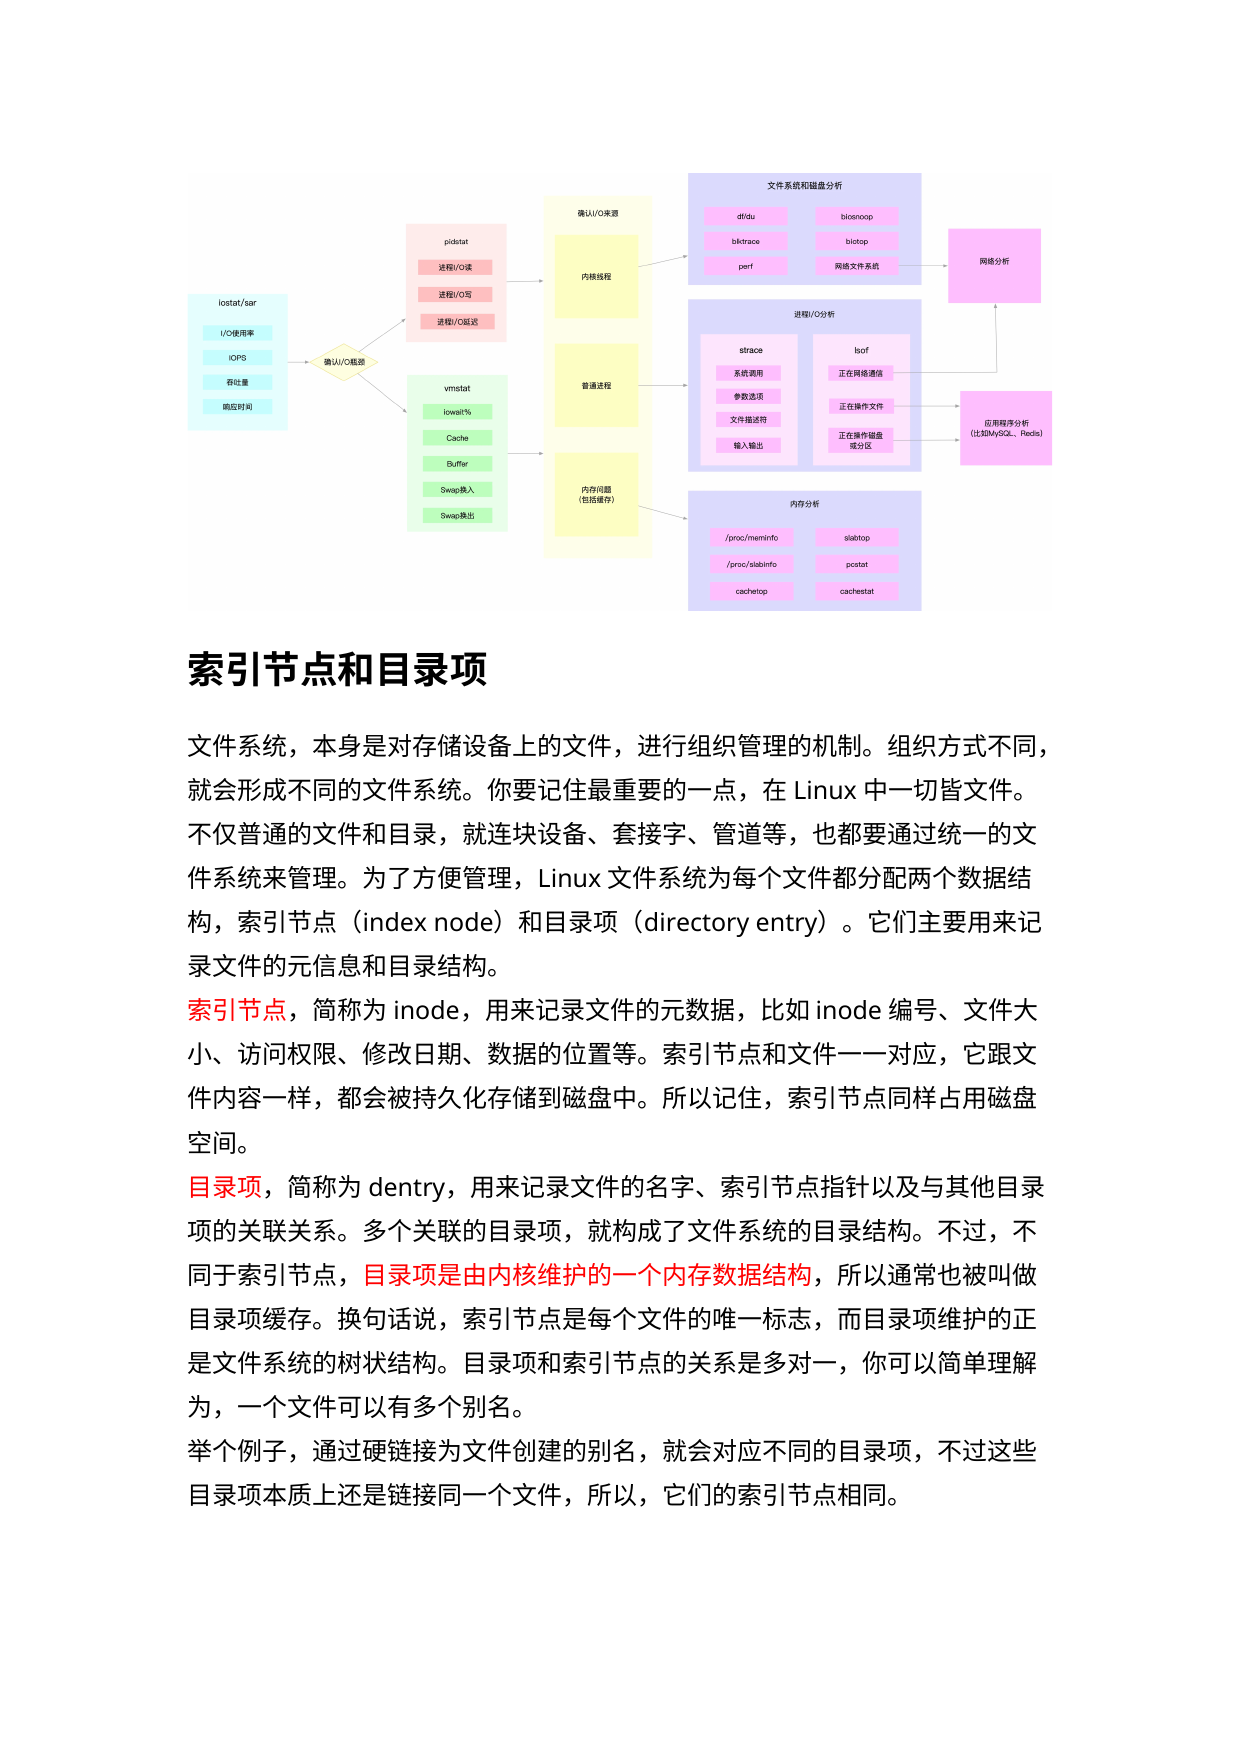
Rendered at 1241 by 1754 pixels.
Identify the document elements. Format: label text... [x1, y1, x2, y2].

text 文件系统，本身是对存储设备上的文件，进行组织管理的机制。组织方式不同，就会形成不同的文件系统。你要记住最重要的一点，在 Linux 中一切皆文件。不仅普通的文件和目录，就连块设备、套接字、管道等，也都要通过统一的文件系统来管理。为了方便管理，Linux 文件系统为每个文件都分配两个数据结构，索引节点（index node）和目录项（directory entry）。它们主要用来记录文件的元信息和目录结构。 [187, 723, 1053, 987]
text 举个例子，通过硬链接为文件创建的别名，就会对应不同的目录项，不过这些目录项本质上还是链接同一个文件，所以，它们的索引节点相同。 [187, 1428, 1053, 1516]
text 索引节点和目录项 [187, 623, 1053, 712]
text 索引节点，简称为 inode，用来记录文件的元数据，比如 inode 编号、文件大小、访问权限、修改日期、数据的位置等。索引节点和文件一一对应，它跟文件内容一样，都会被持久化存储到磁盘中。所以记住，索引节点同样占用磁盘空间。 [187, 987, 1053, 1163]
picture [187, 173, 1053, 611]
text 目录项，简称为 dentry，用来记录文件的名字、索引节点指针以及与其他目录项的关联关系。多个关联的目录项，就构成了文件系统的目录结构。不过，不同于索引节点，目录项是由内核维护的一个内存数据结构，所以通常也被叫做目录项缓存。换句话说，索引节点是每个文件的唯一标志，而目录项维护的正是文件系统的树状结构。目录项和索引节点的关系是多对一，你可以简单理解为，一个文件可以有多个别名。 [187, 1163, 1053, 1428]
